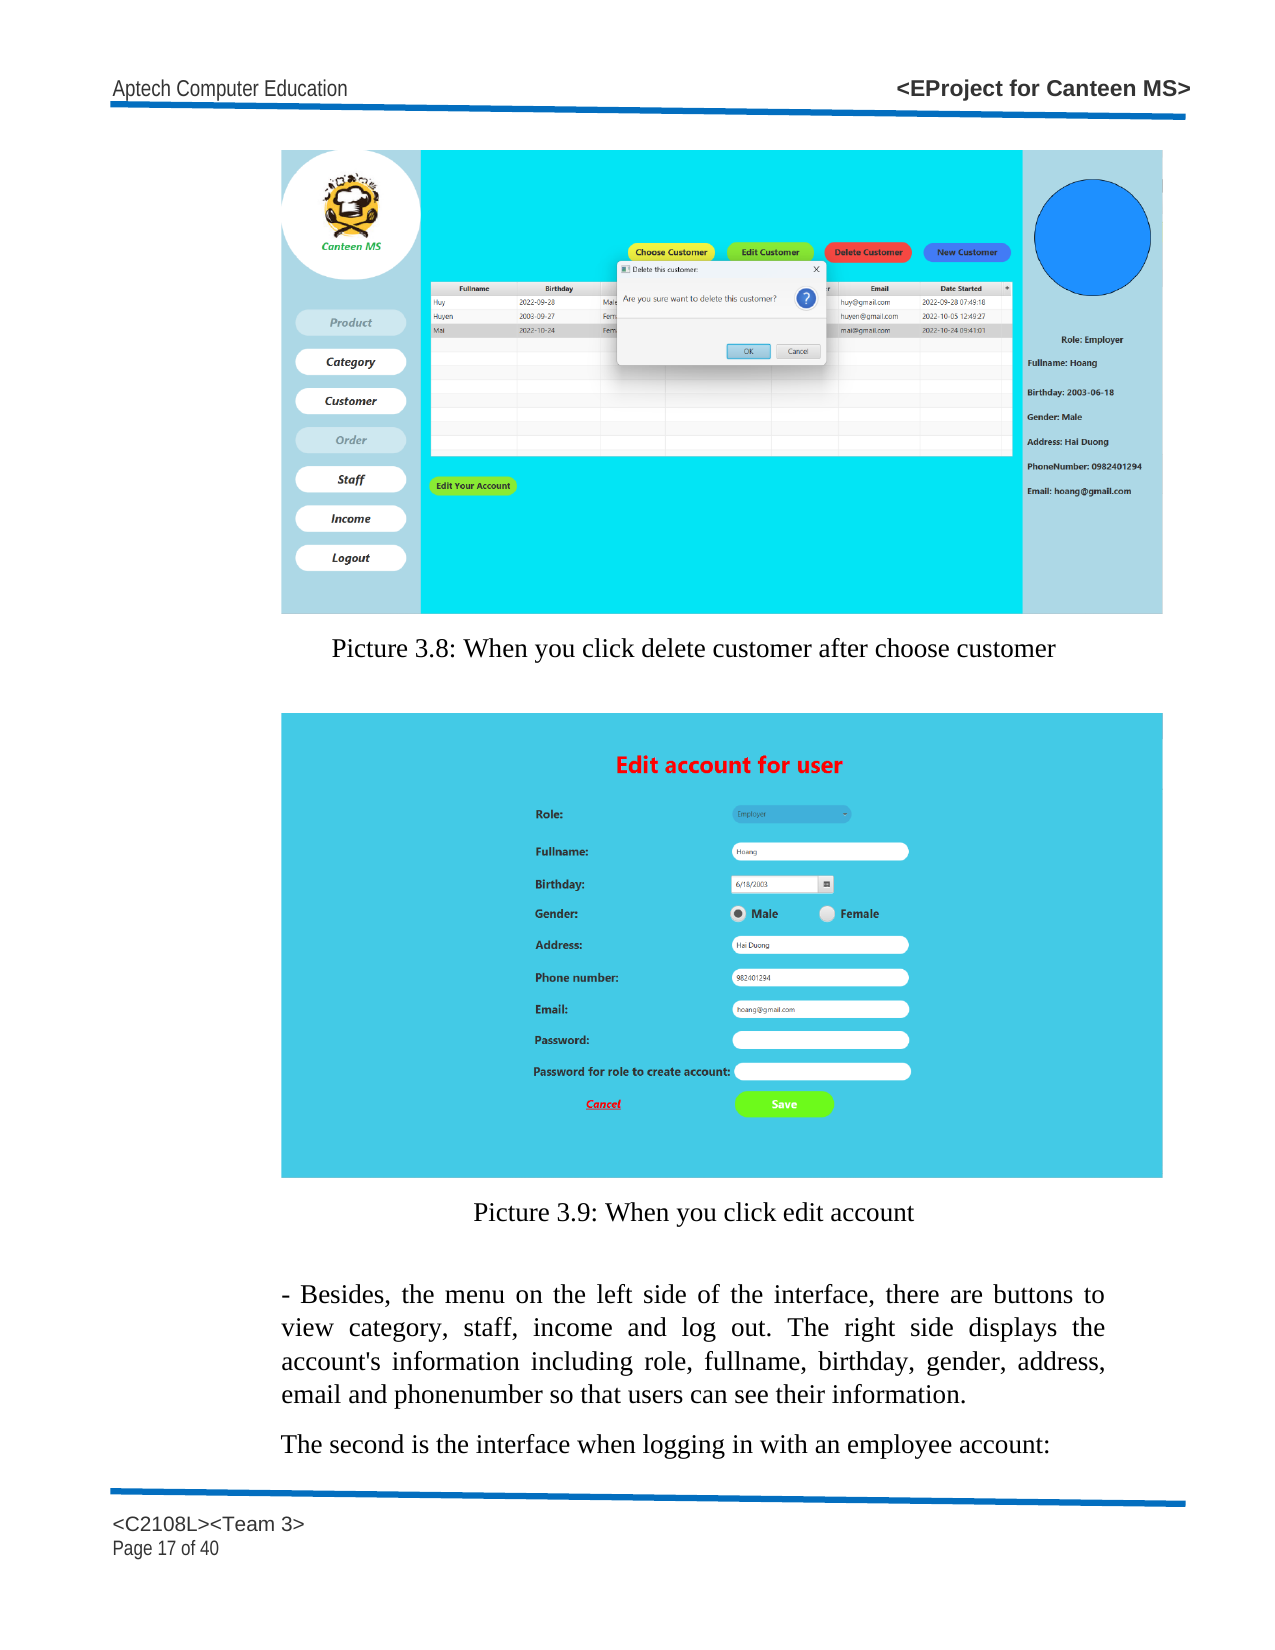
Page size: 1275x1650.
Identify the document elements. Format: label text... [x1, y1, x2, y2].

picture [281, 150, 1163, 614]
text The second is the interface when logging in with an employee account: [225, 1429, 1106, 1460]
list Besides, the menu on the left side of the interface, there are buttons to view category, staff, income and log out. The right side displays the account's information including role, fullname, birthday, gender, address, email and phonenumber so that users can see their information. [281, 1278, 1106, 1409]
picture [281, 713, 1163, 1178]
text Picture 3.9: When you click edit account [225, 1196, 1106, 1228]
text Picture 3.8: When you click delete customer after choose customer [225, 632, 1106, 663]
